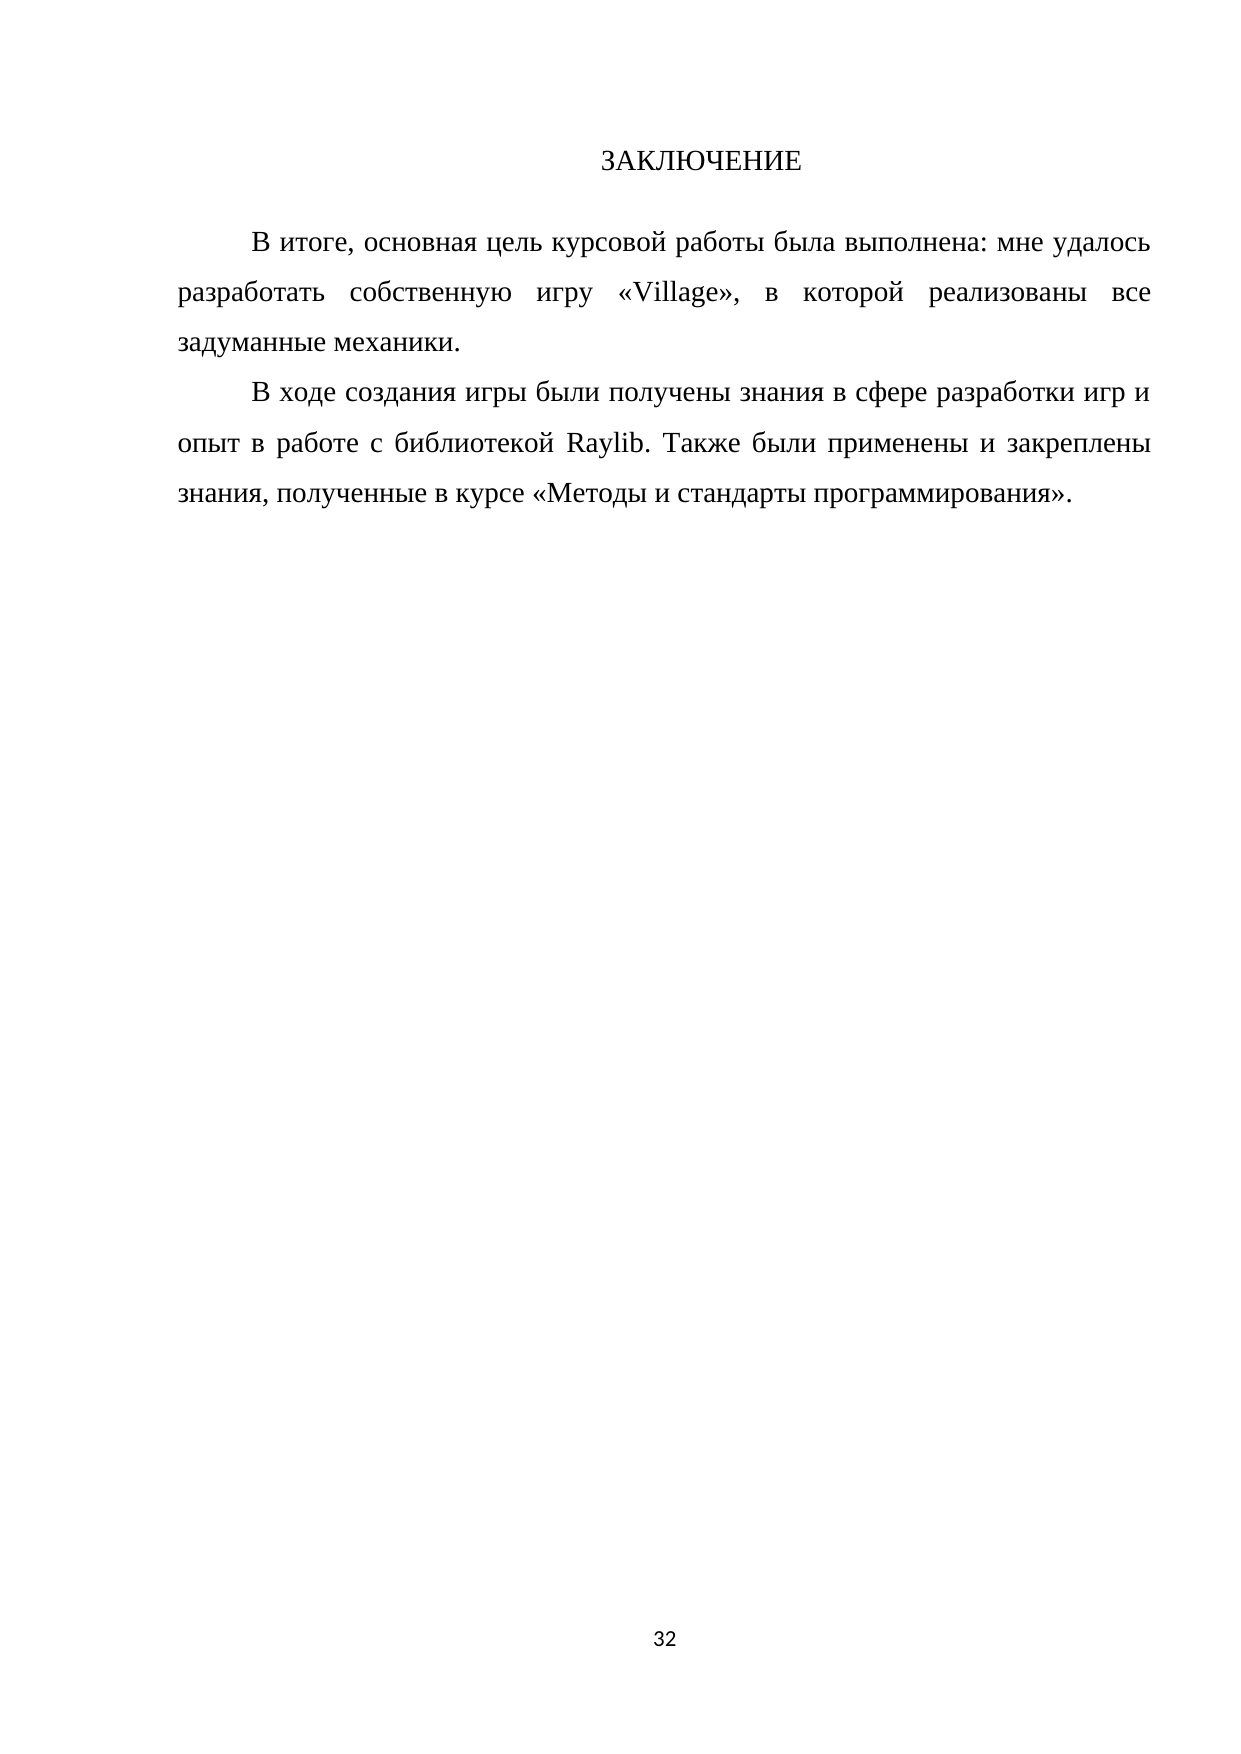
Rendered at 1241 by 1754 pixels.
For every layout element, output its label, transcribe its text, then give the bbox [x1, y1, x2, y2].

text В итоге, основная цель курсовой работы была выполнена: мне удалось разработать собственную игру «Village», в которой реализованы все задуманные механики. [177, 224, 1152, 358]
text В ходе создания игры были получены знания в сфере разработки игр и опыт в работе с библиотекой Raylib. Также были применены и закреплены знания, полученные в курсе «Методы и стандарты программирования». [177, 374, 1152, 509]
subtitle ЗАКЛЮЧЕНИЕ [177, 143, 1152, 177]
